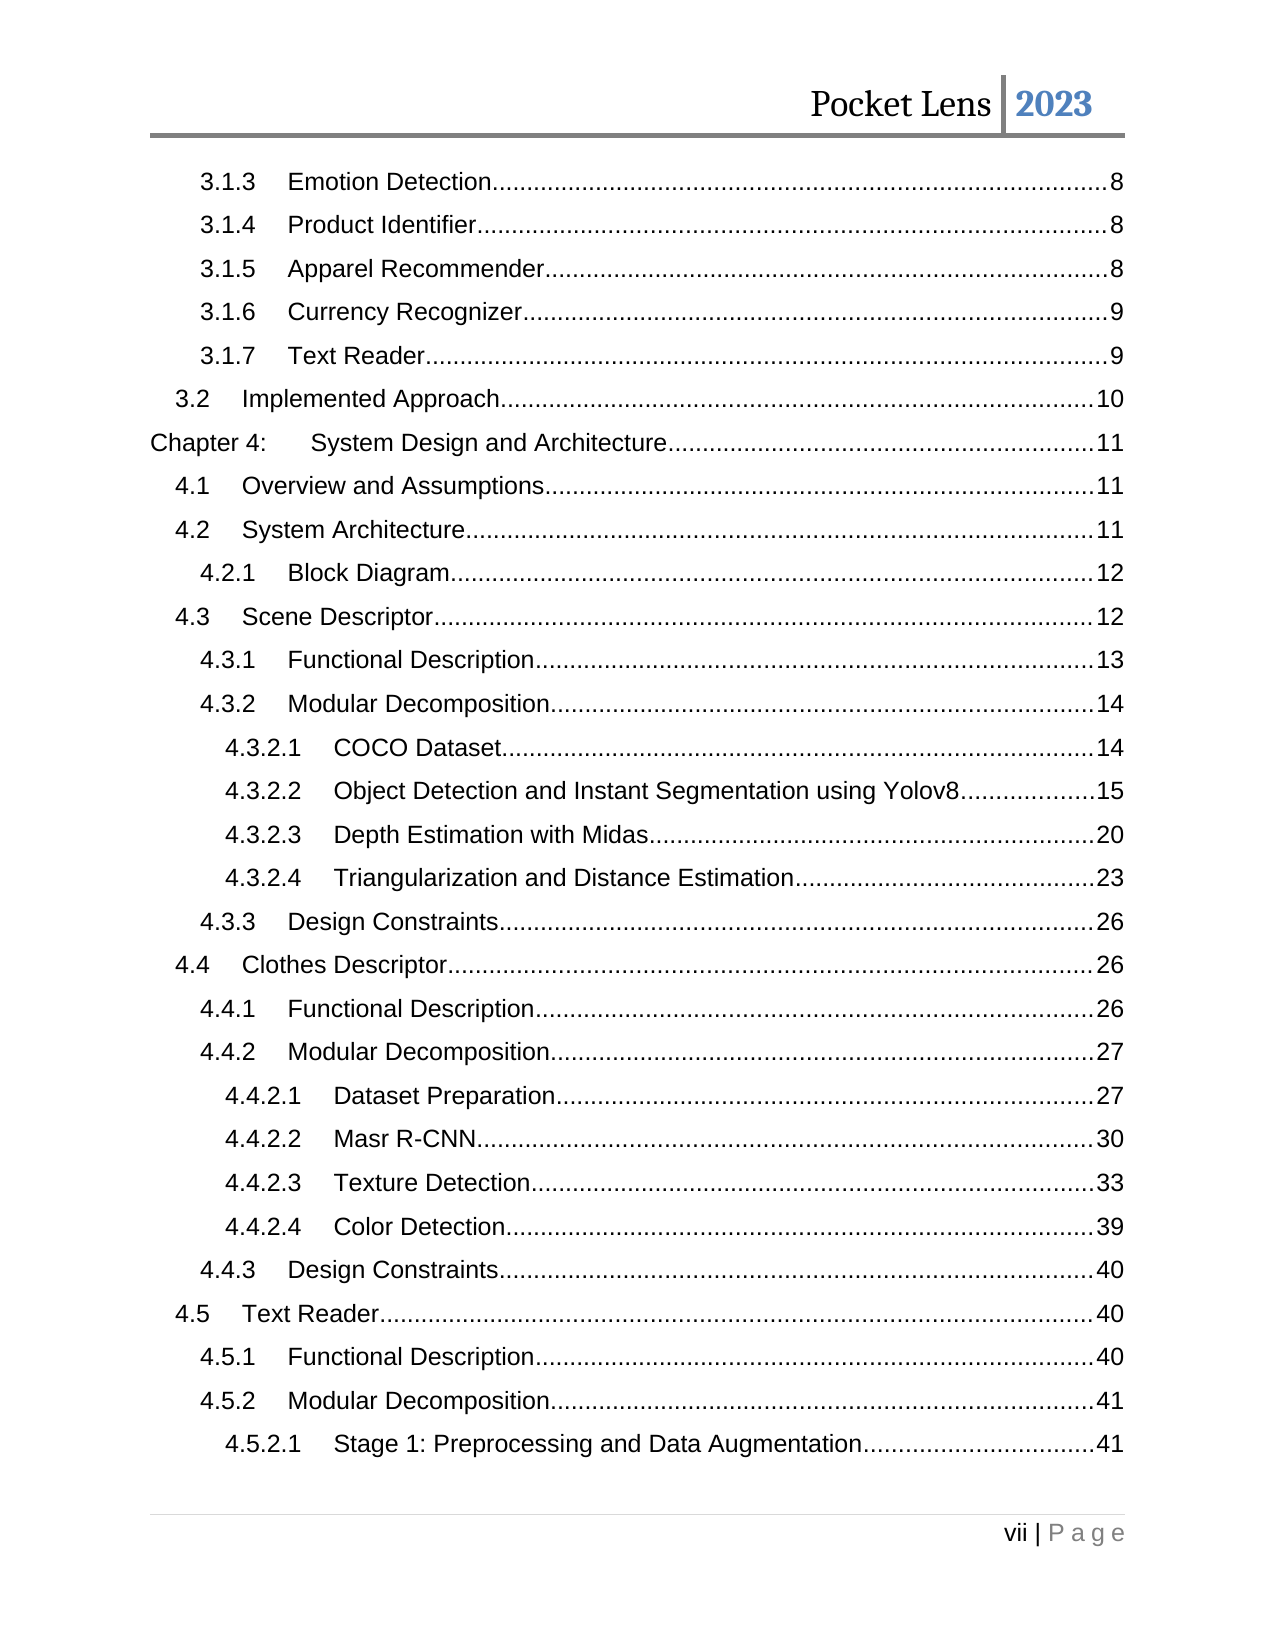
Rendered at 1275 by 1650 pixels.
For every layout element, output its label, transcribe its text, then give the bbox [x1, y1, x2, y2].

text 4.3 Scene Descriptor 12 [175, 602, 1125, 631]
text 4.3.1 Functional Description 13 [200, 646, 1125, 674]
text 4.3.2.1 COCO Dataset 14 [225, 733, 1125, 761]
text 4.3.2 Modular Decomposition 14 [200, 689, 1125, 718]
text 4.4.2.2 Masr R-CNN 30 [225, 1124, 1125, 1153]
text 4.3.2.2 Object Detection and Instant Segmentation using Yolov8 15 [225, 776, 1125, 805]
text Chapter 4: System Design and Architecture 11 [150, 428, 1125, 457]
text 3.1.5 Apparel Recommender 8 [200, 254, 1125, 282]
text 4.4.2 Modular Decomposition 27 [200, 1037, 1125, 1066]
text 4.4.1 Functional Description 26 [200, 994, 1125, 1023]
text 4.4.2.3 Texture Detection 33 [225, 1168, 1125, 1197]
text 4.3.2.3 Depth Estimation with Midas 20 [225, 820, 1125, 848]
text 4.5 Text Reader 40 [175, 1299, 1125, 1327]
text 4.1 Overview and Assumptions 11 [175, 471, 1125, 500]
text 3.2 Implemented Approach 10 [175, 384, 1125, 413]
text 4.3.3 Design Constraints 26 [200, 907, 1125, 936]
text 4.2 System Architecture 11 [175, 515, 1125, 544]
text 4.2.1 Block Diagram 12 [200, 558, 1125, 587]
text 3.1.4 Product Identifier 8 [200, 210, 1125, 239]
text 4.5.1 Functional Description 40 [200, 1342, 1125, 1371]
text 3.1.6 Currency Recognizer 9 [200, 297, 1125, 326]
text 4.4.2.4 Color Detection 39 [225, 1212, 1125, 1240]
text 4.4.2.1 Dataset Preparation 27 [225, 1081, 1125, 1110]
text 4.4 Clothes Descriptor 26 [175, 950, 1125, 979]
text 4.4.3 Design Constraints 40 [200, 1255, 1125, 1284]
text 3.1.7 Text Reader 9 [200, 341, 1125, 369]
text 4.5.2.1 Stage 1: Preprocessing and Data Augmentation 41 [225, 1429, 1125, 1458]
text 3.1.3 Emotion Detection 8 [200, 167, 1125, 195]
text 4.5.2 Modular Decomposition 41 [200, 1386, 1125, 1414]
text 4.3.2.4 Triangularization and Distance Estimation 23 [225, 863, 1125, 892]
